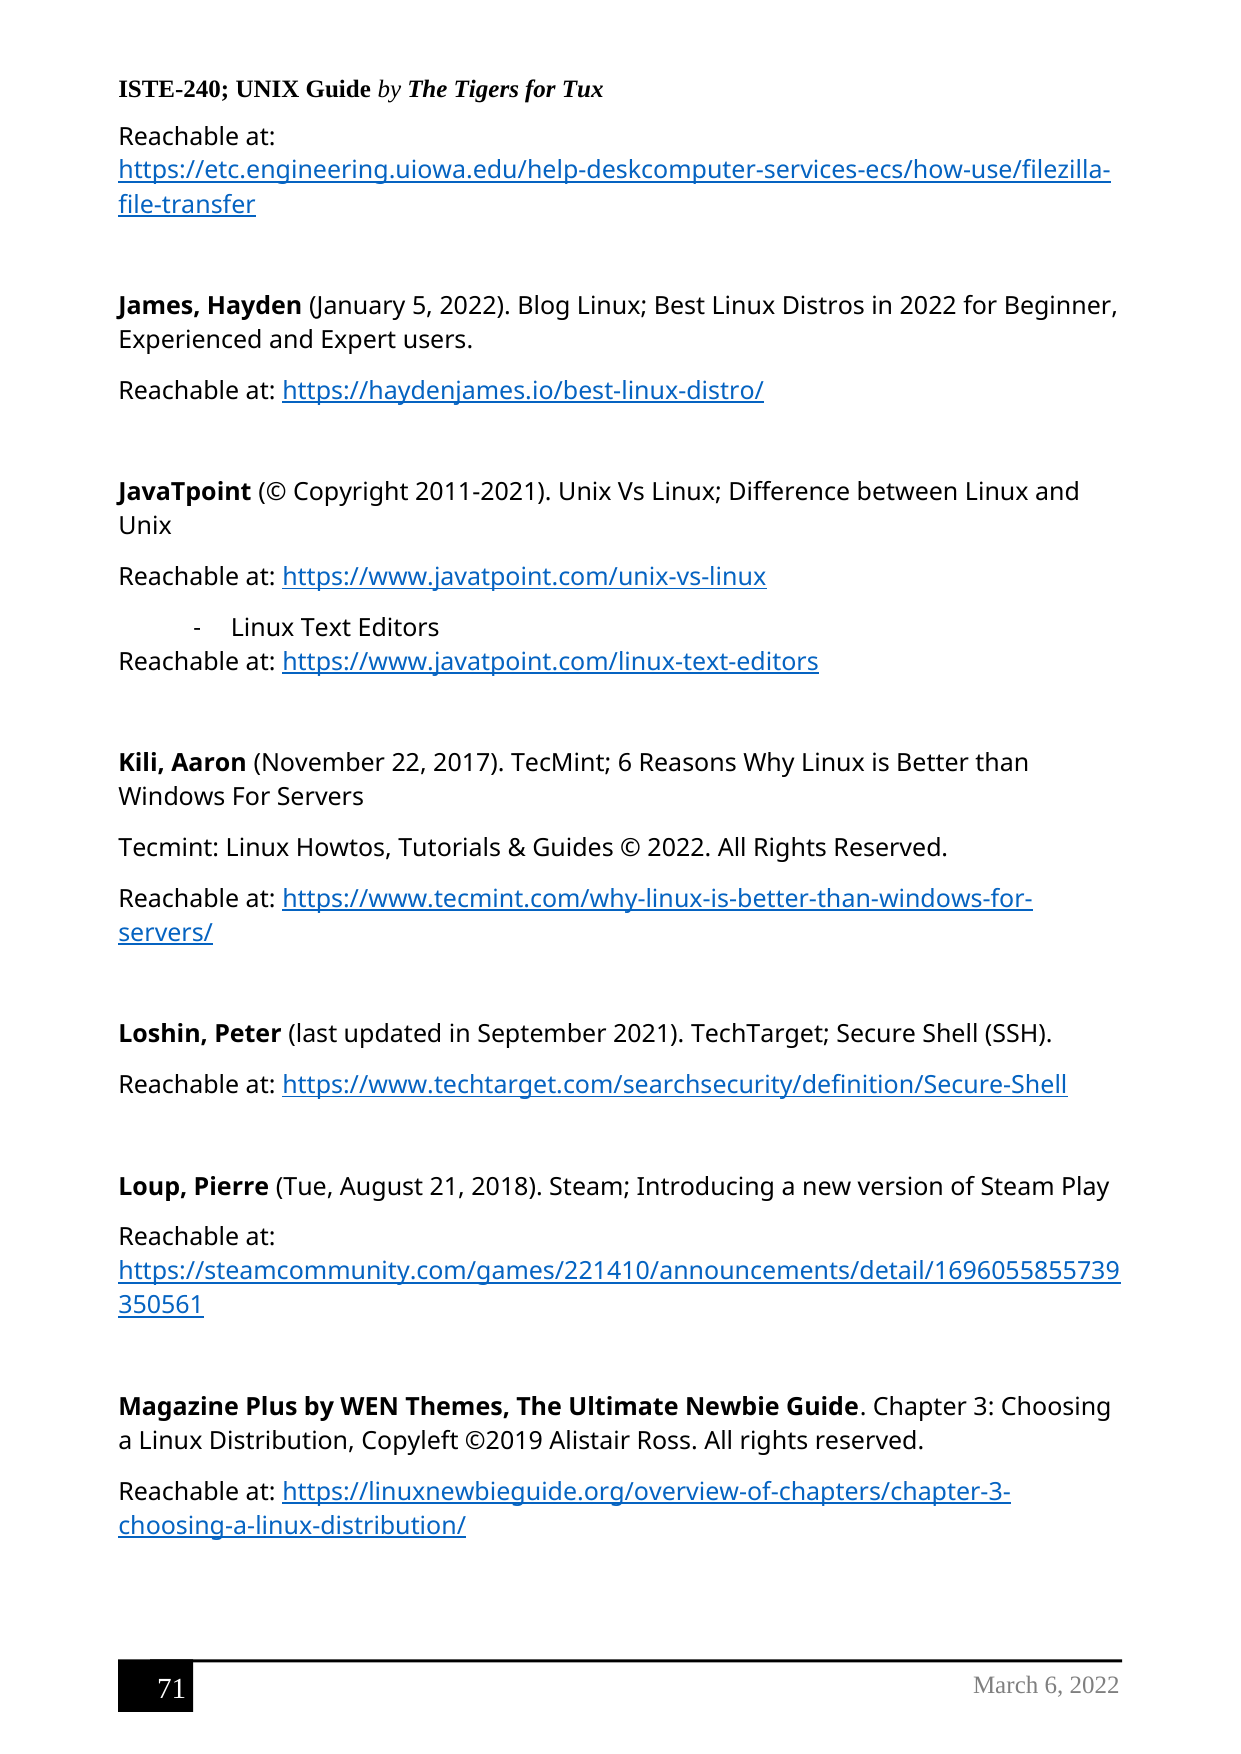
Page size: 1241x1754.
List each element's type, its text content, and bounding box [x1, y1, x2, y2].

text JavaTpoint (© Copyright 2011-2021). Unix Vs Linux; Difference between Linux and Unix [118, 474, 1122, 542]
text Loup, Pierre (Tue, August 21, 2018). Steam; Introducing a new version of Steam Play [118, 1168, 1122, 1202]
text Reachable at: https://steamcommunity.com/games/221410/announcements/detail/1696055855739350561 [118, 1219, 1122, 1321]
list Linux Text Editors [193, 609, 1122, 643]
text Reachable at: https://linuxnewbieguide.org/overview-of-chapters/chapter-3-choosing-a-linux-distribution/ [118, 1473, 1122, 1541]
text James, Hayden (January 5, 2022). Blog Linux; Best Linux Distros in 2022 for Beginner, Experienced and Expert users. [118, 288, 1122, 356]
text Reachable at: https://etc.engineering.uiowa.edu/help-deskcomputer-services-ecs/how-use/filezilla-file-transfer [118, 118, 1122, 220]
text Tecmint: Linux Howtos, Tutorials & Guides © 2022. All Rights Reserved. [118, 830, 1122, 864]
text Reachable at: https://www.javatpoint.com/linux-text-editors [118, 643, 1122, 678]
text Kili, Aaron (November 22, 2017). TecMint; 6 Reasons Why Linux is Better than Windows For Servers [118, 745, 1122, 813]
text Reachable at: https://www.tecmint.com/why-linux-is-better-than-windows-for-servers/ [118, 881, 1122, 949]
text Loshin, Peter (last updated in September 2021). TechTarget; Secure Shell (SSH). [118, 1016, 1122, 1050]
text Reachable at: https://www.techtarget.com/searchsecurity/definition/Secure-Shell [118, 1067, 1122, 1101]
text Reachable at: https://www.javatpoint.com/unix-vs-linux [118, 559, 1122, 593]
text Reachable at: https://haydenjames.io/best-linux-distro/ [118, 372, 1122, 407]
text Magazine Plus by WEN Themes, The Ultimate Newbie Guide. Chapter 3: Choosing a Linux Distribution, Copyleft ©2019 Alistair Ross. All rights reserved. [118, 1388, 1122, 1457]
